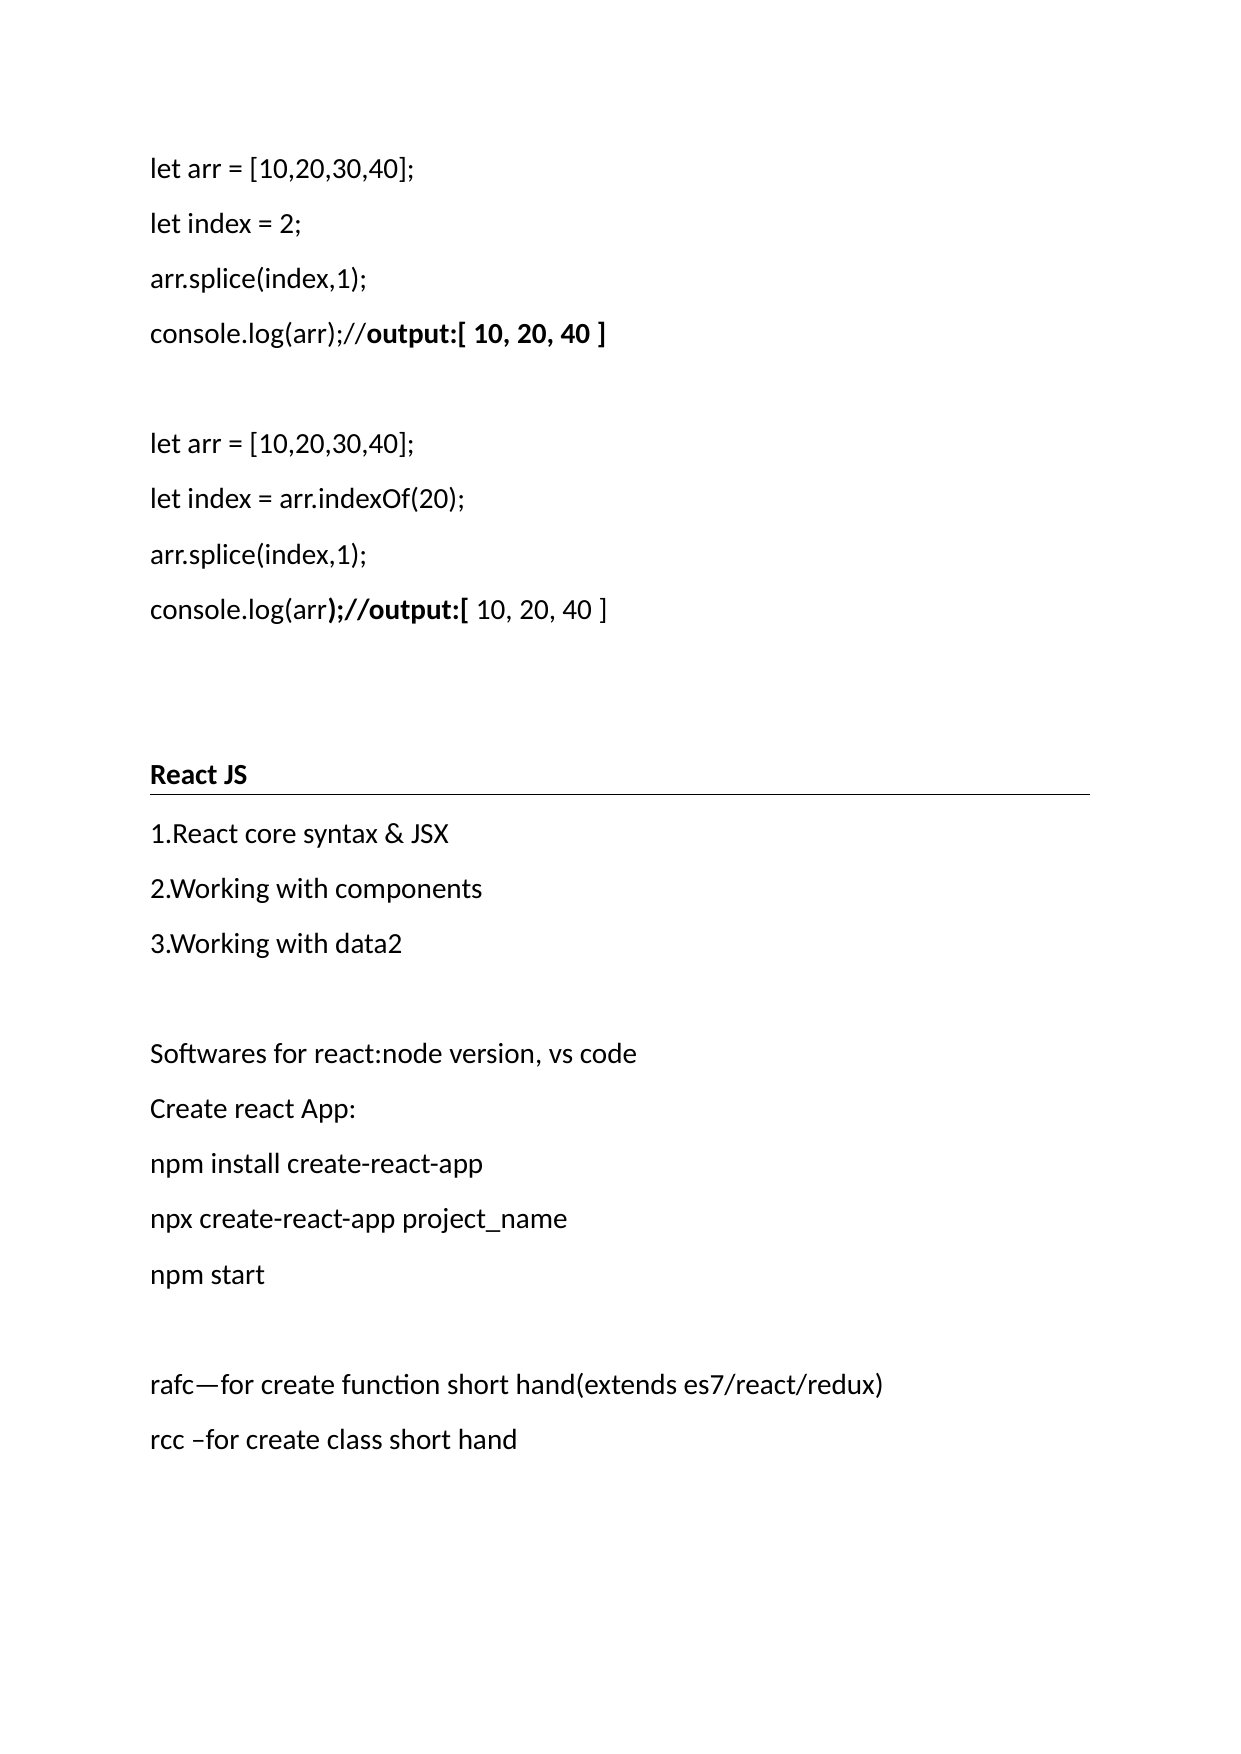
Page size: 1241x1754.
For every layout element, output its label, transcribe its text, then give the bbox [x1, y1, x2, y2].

text arr.splice(index,1); [150, 536, 1090, 571]
text console.log(arr);//output:[ 10, 20, 40 ] [150, 591, 1090, 626]
text Create react App: [150, 1090, 1090, 1126]
text rcc –for create class short hand [150, 1421, 1090, 1457]
text 2.Working with components [150, 870, 1090, 906]
text npx create-react-app project_name [150, 1201, 1090, 1236]
text arr.splice(index,1); [150, 260, 1090, 296]
text console.log(arr);//output:[ 10, 20, 40 ] [150, 315, 1090, 351]
text Softwares for react:node version, vs code [150, 1035, 1090, 1071]
text rafc—for create function short hand(extends es7/react/redux) [150, 1366, 1090, 1402]
text npm install create-react-app [150, 1146, 1090, 1181]
text npm start [150, 1256, 1090, 1291]
text let arr = [10,20,30,40]; [150, 426, 1090, 461]
text let index = 2; [150, 205, 1090, 241]
text React JS [150, 756, 1090, 794]
text let index = arr.indexOf(20); [150, 481, 1090, 516]
text 1.React core syntax & JSX [150, 815, 1090, 851]
text 3.Working with data2 [150, 925, 1090, 961]
text let arr = [10,20,30,40]; [150, 150, 1090, 186]
